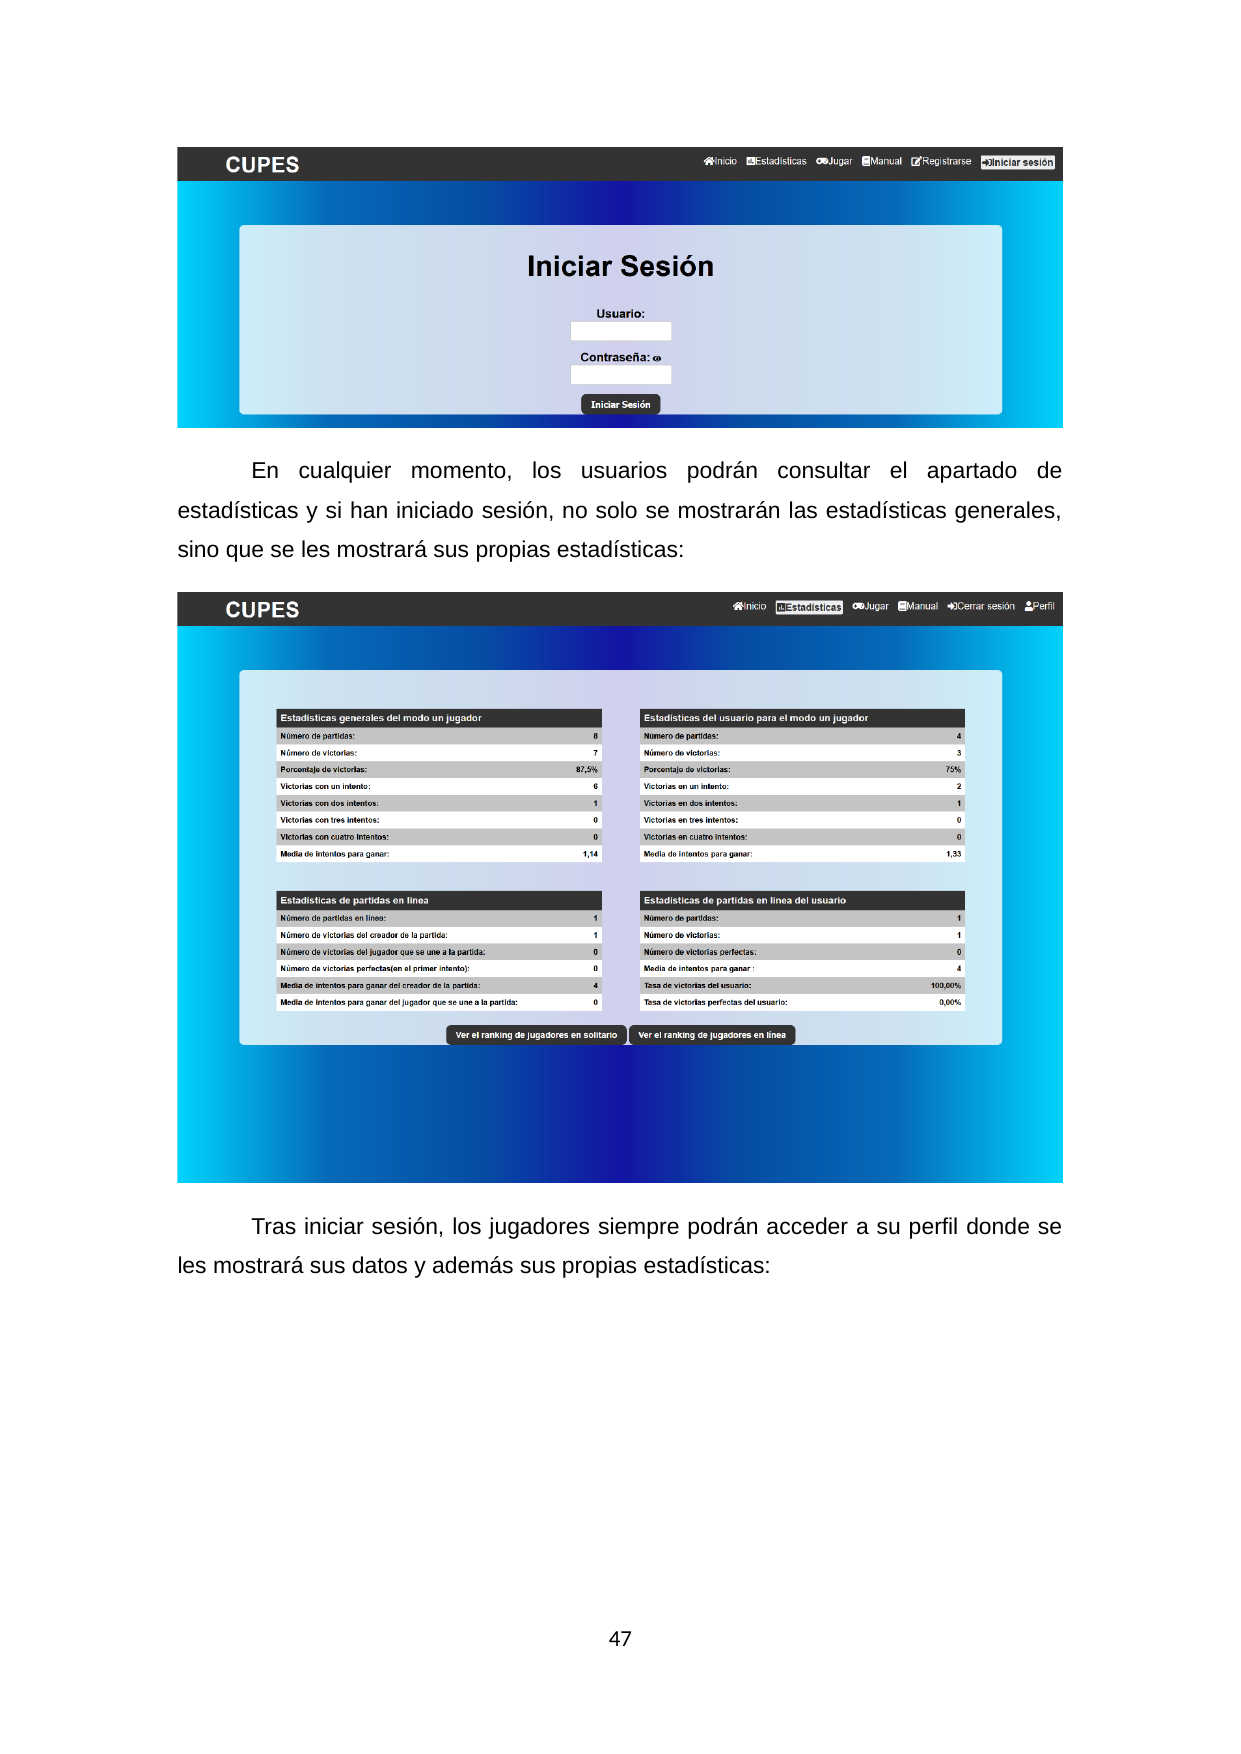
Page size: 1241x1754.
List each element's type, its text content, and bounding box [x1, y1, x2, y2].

text En cualquier momento, los usuarios podrán consultar el apartado de estadísticas y si han iniciado sesión, no solo se mostrarán las estadísticas generales, sino que se les mostrará sus propias estadísticas: [177, 457, 1063, 562]
picture [177, 592, 1063, 1183]
picture [177, 147, 1063, 428]
text Tras iniciar sesión, los jugadores siempre podrán acceder a su perfil donde se les mostrará sus datos y además sus propias estadísticas: [177, 1213, 1063, 1278]
